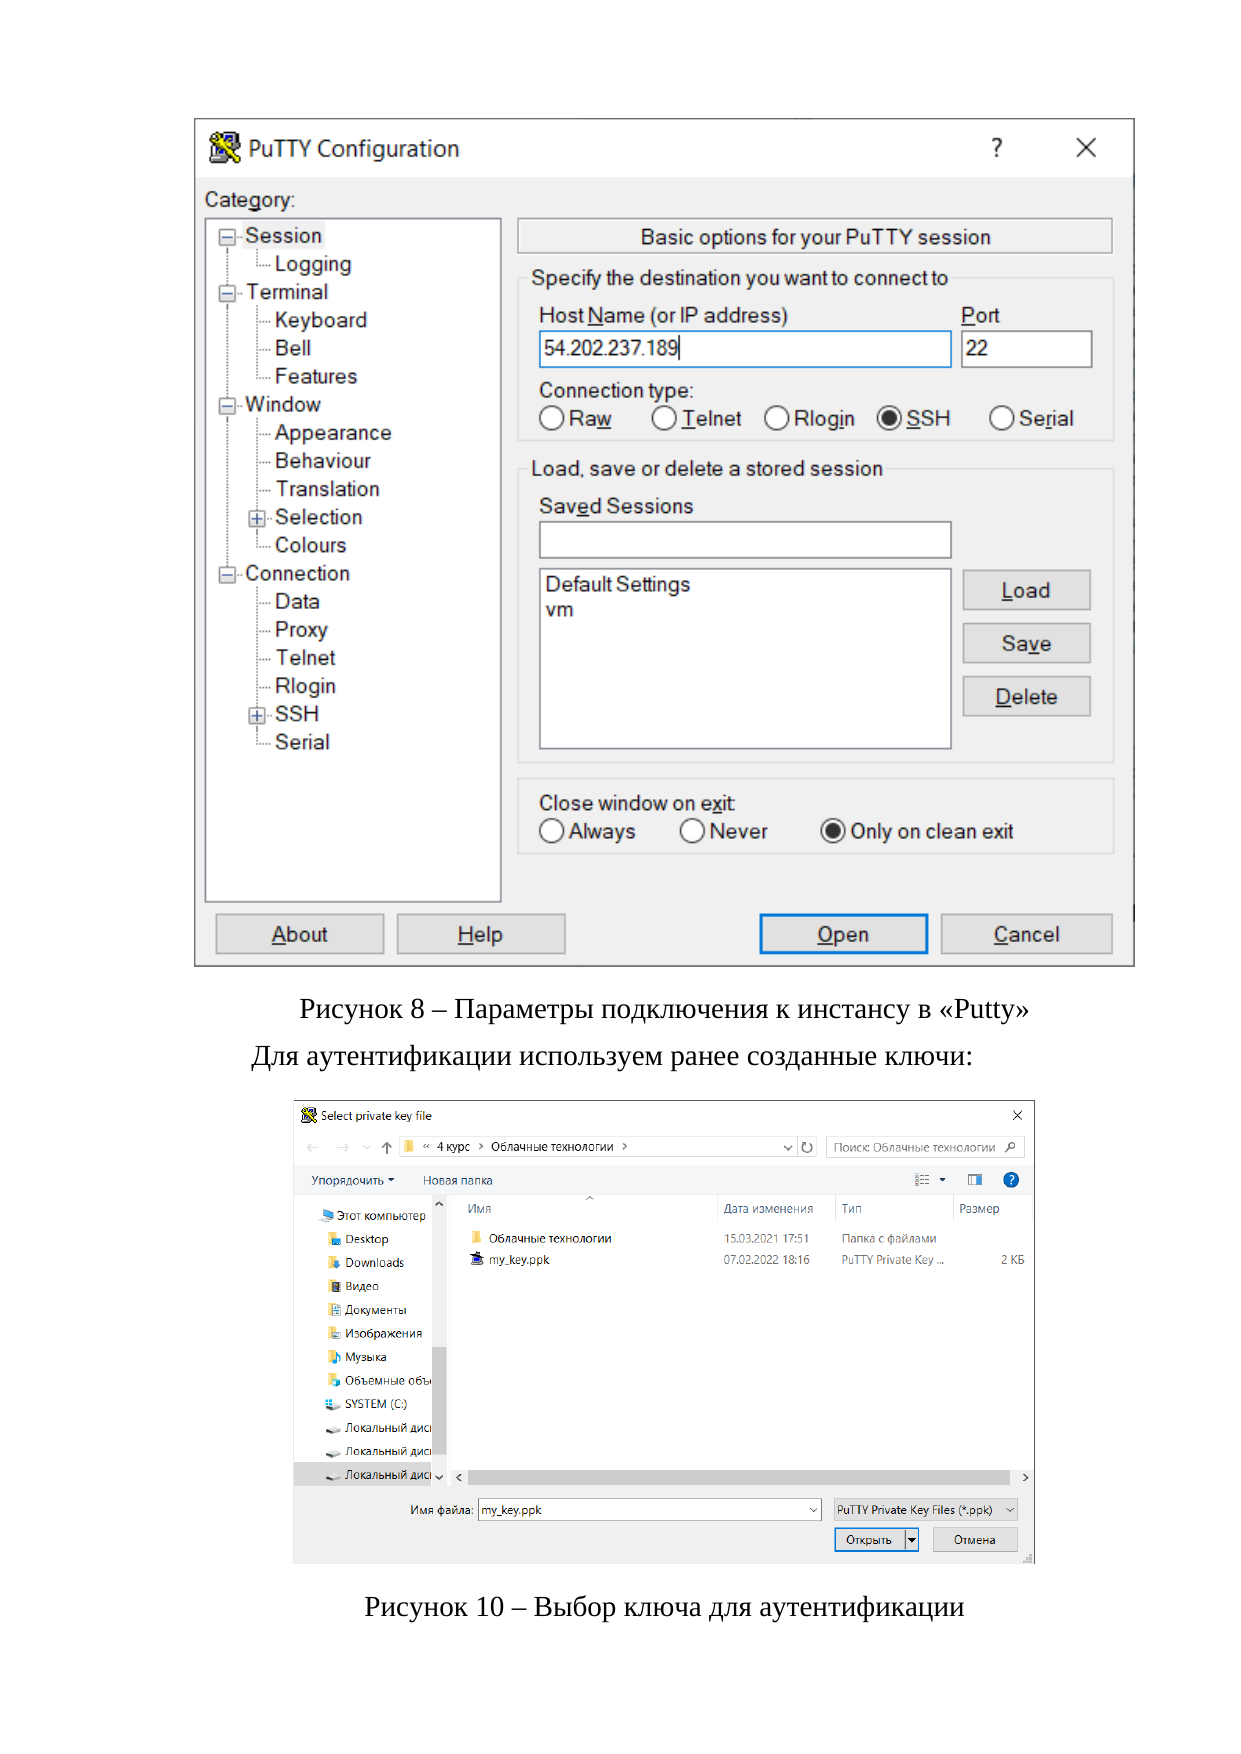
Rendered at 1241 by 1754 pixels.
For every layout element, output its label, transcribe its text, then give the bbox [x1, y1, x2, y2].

text Рисунок 10 – Выбор ключа для аутентификации [177, 1589, 1152, 1622]
picture [194, 118, 1135, 967]
picture [293, 1100, 1036, 1564]
text Рисунок 8 – Параметры подключения к инстансу в «Putty» [177, 992, 1152, 1025]
text Для аутентификации используем ранее созданные ключи: [177, 1038, 1152, 1071]
